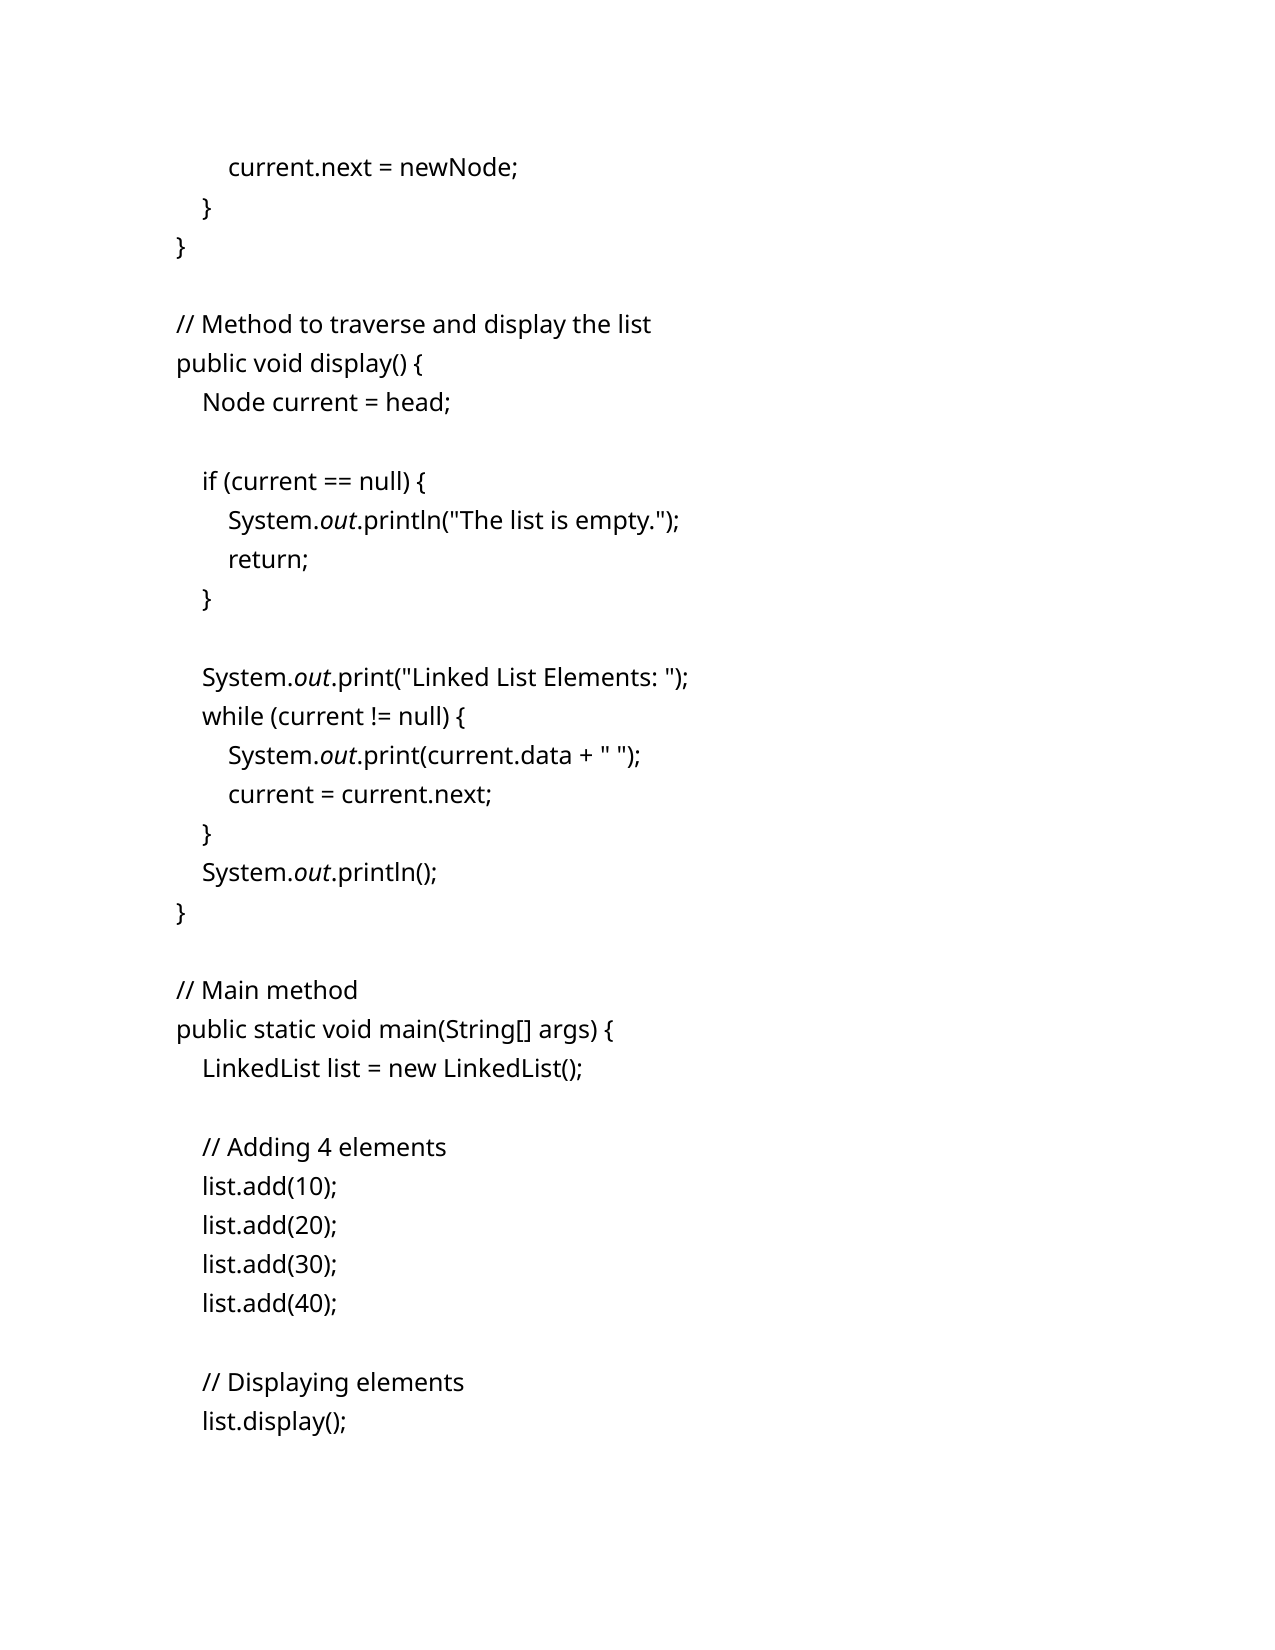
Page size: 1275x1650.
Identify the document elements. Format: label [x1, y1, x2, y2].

text [150, 150, 1125, 1437]
